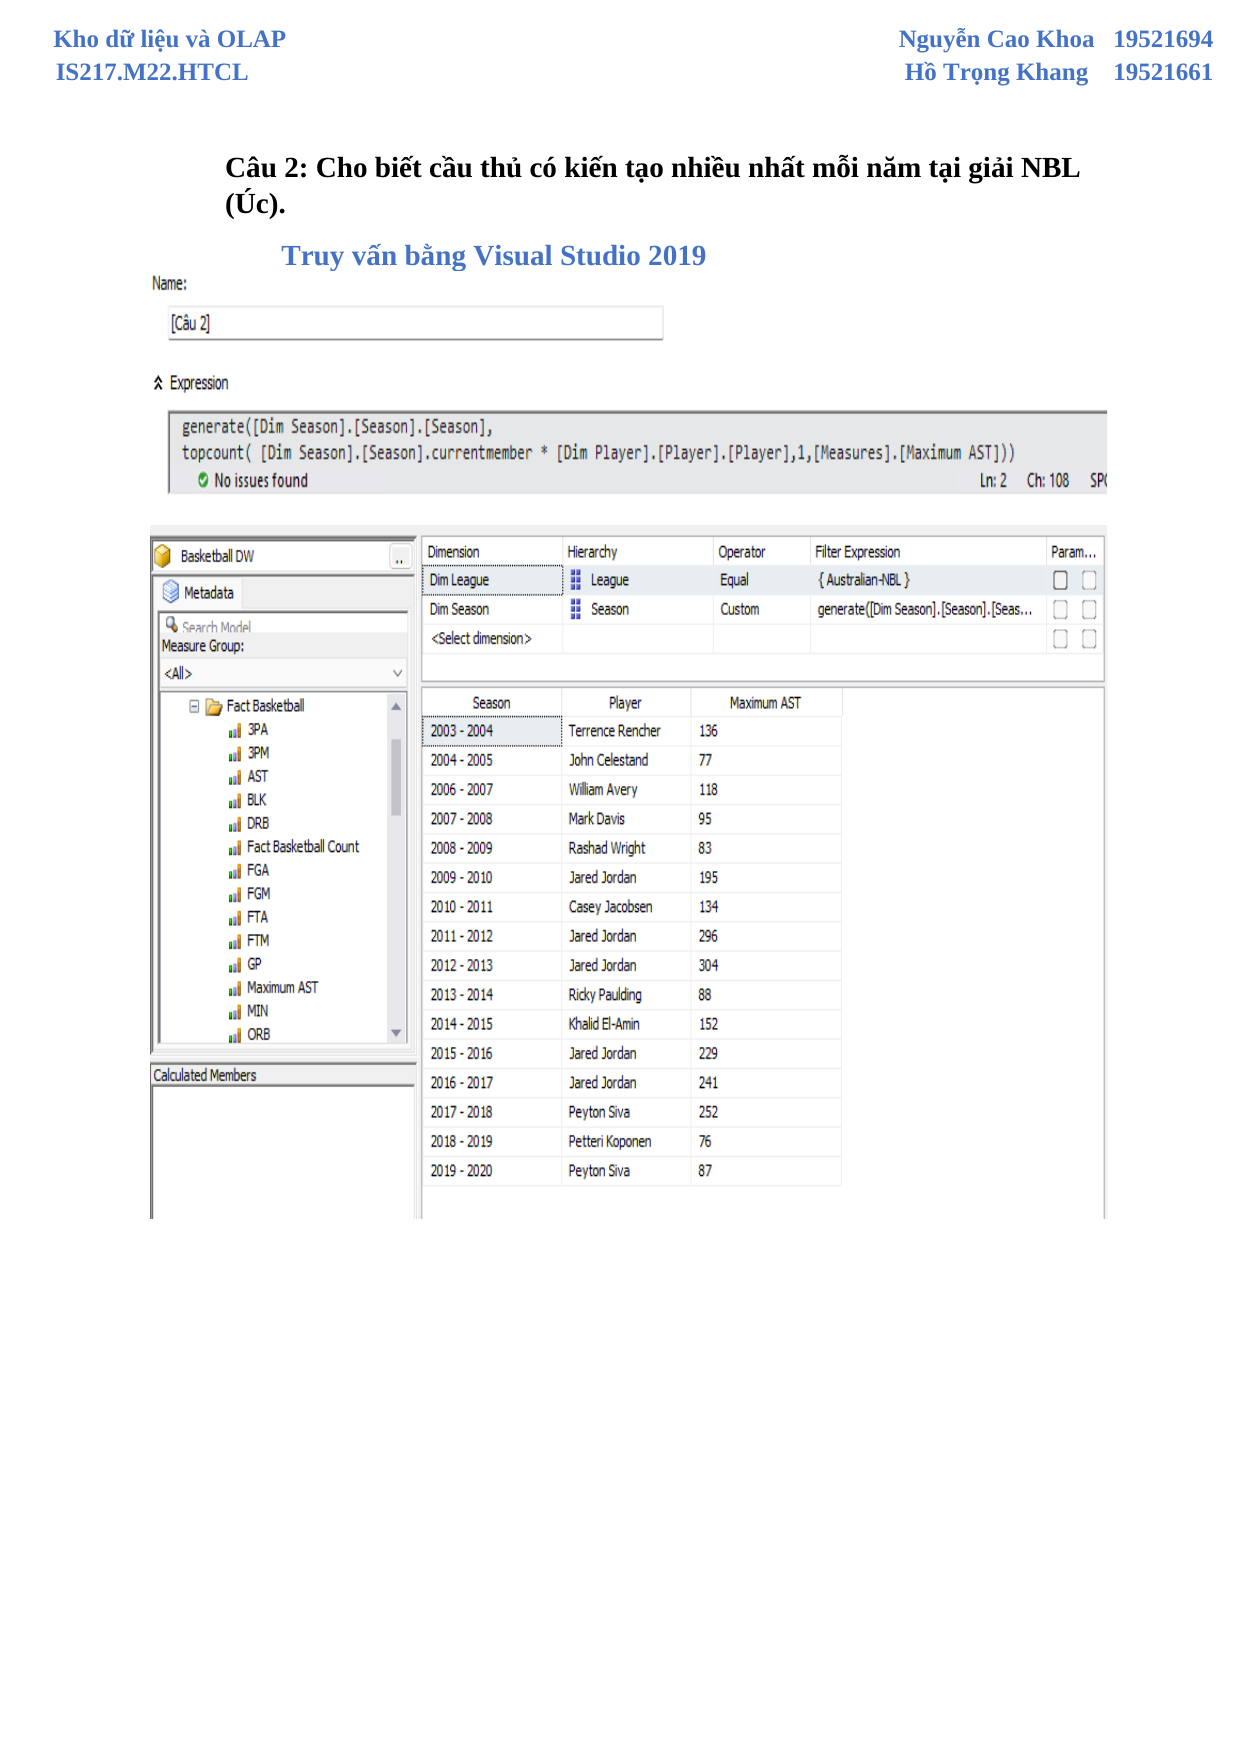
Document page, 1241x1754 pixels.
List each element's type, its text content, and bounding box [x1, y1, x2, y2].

picture [150, 271, 1108, 524]
subtitle Câu 2: Cho biết cầu thủ có kiến tạo nhiều nhất mỗi năm tại giải NBL (Úc). [225, 150, 1107, 220]
subtitle Truy vấn bằng Visual Studio 2019 [274, 238, 1107, 271]
picture [150, 525, 1108, 1219]
